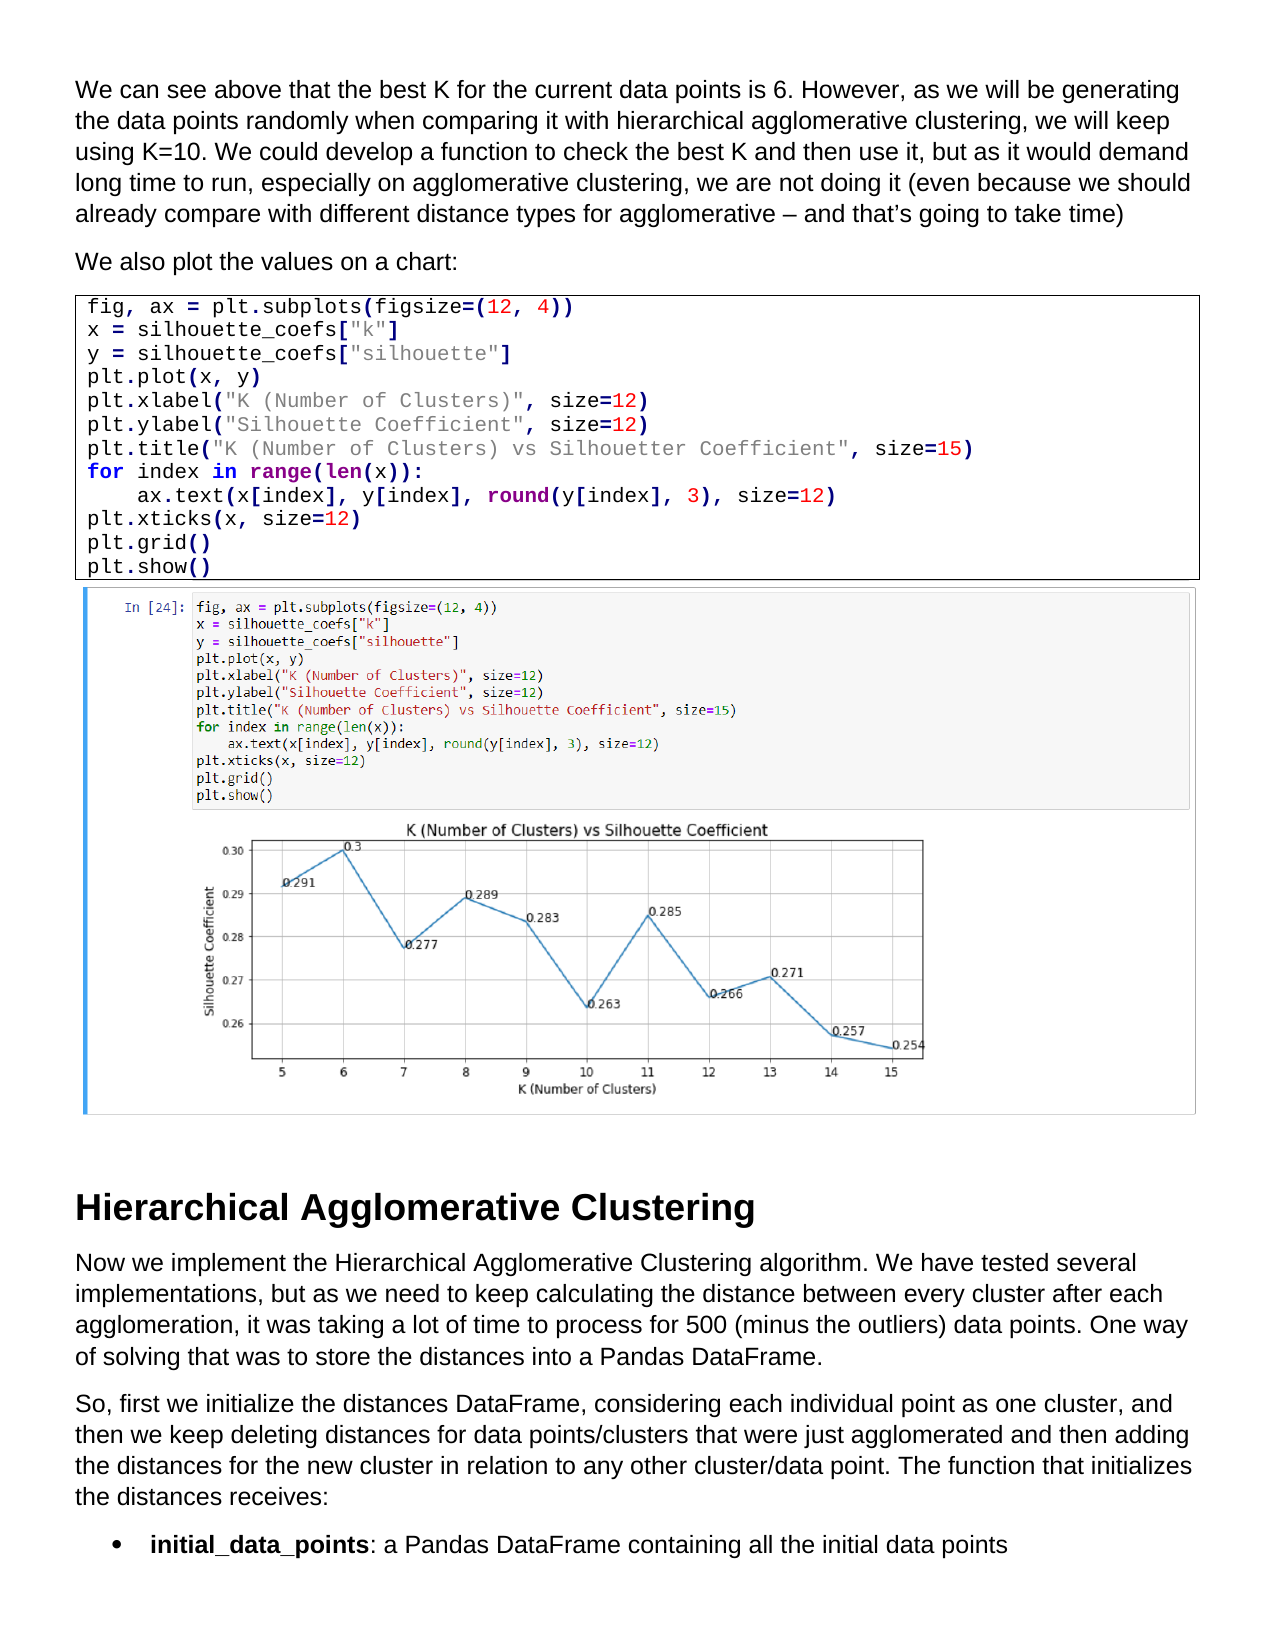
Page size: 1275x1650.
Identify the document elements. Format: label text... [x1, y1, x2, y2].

text Now we implement the Hierarchical Agglomerative Clustering algorithm. We have tested several implementations, but as we need to keep calculating the distance between every cluster after each agglomeration, it was taking a lot of time to process for 500 (minus the outliers) data points. One way of solving that was to store the distances into a Pandas DataFrame. [75, 1248, 1200, 1370]
text Hierarchical Agglomerative Clustering [75, 1185, 1200, 1228]
text We also plot the values on a chart: [75, 247, 1200, 276]
text So, first we initialize the distances DataFrame, considering each individual point as one cluster, and then we keep deleting distances for data points/clusters that were just agglomerated and then adding the distances for the new cluster in relation to any other cluster/data point. The function that initializes the distances receives: [75, 1389, 1200, 1511]
text We can see above that the best K for the current data points is 6. However, as we will be generating the data points randomly when comparing it with hierarchical agglomerative clustering, we will keep using K=10. We could develop a function to check the best K and then use it, but as it would demand long time to run, especially on agglomerative clustering, we are not doing it (even because we should already compare with different distance types for agglomerative – and that’s going to take time) [75, 75, 1200, 228]
picture [75, 580, 1200, 1119]
list initial_data_points: a Pandas DataFrame containing all the initial data points [112, 1530, 1200, 1559]
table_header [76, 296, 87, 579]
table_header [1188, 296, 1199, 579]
